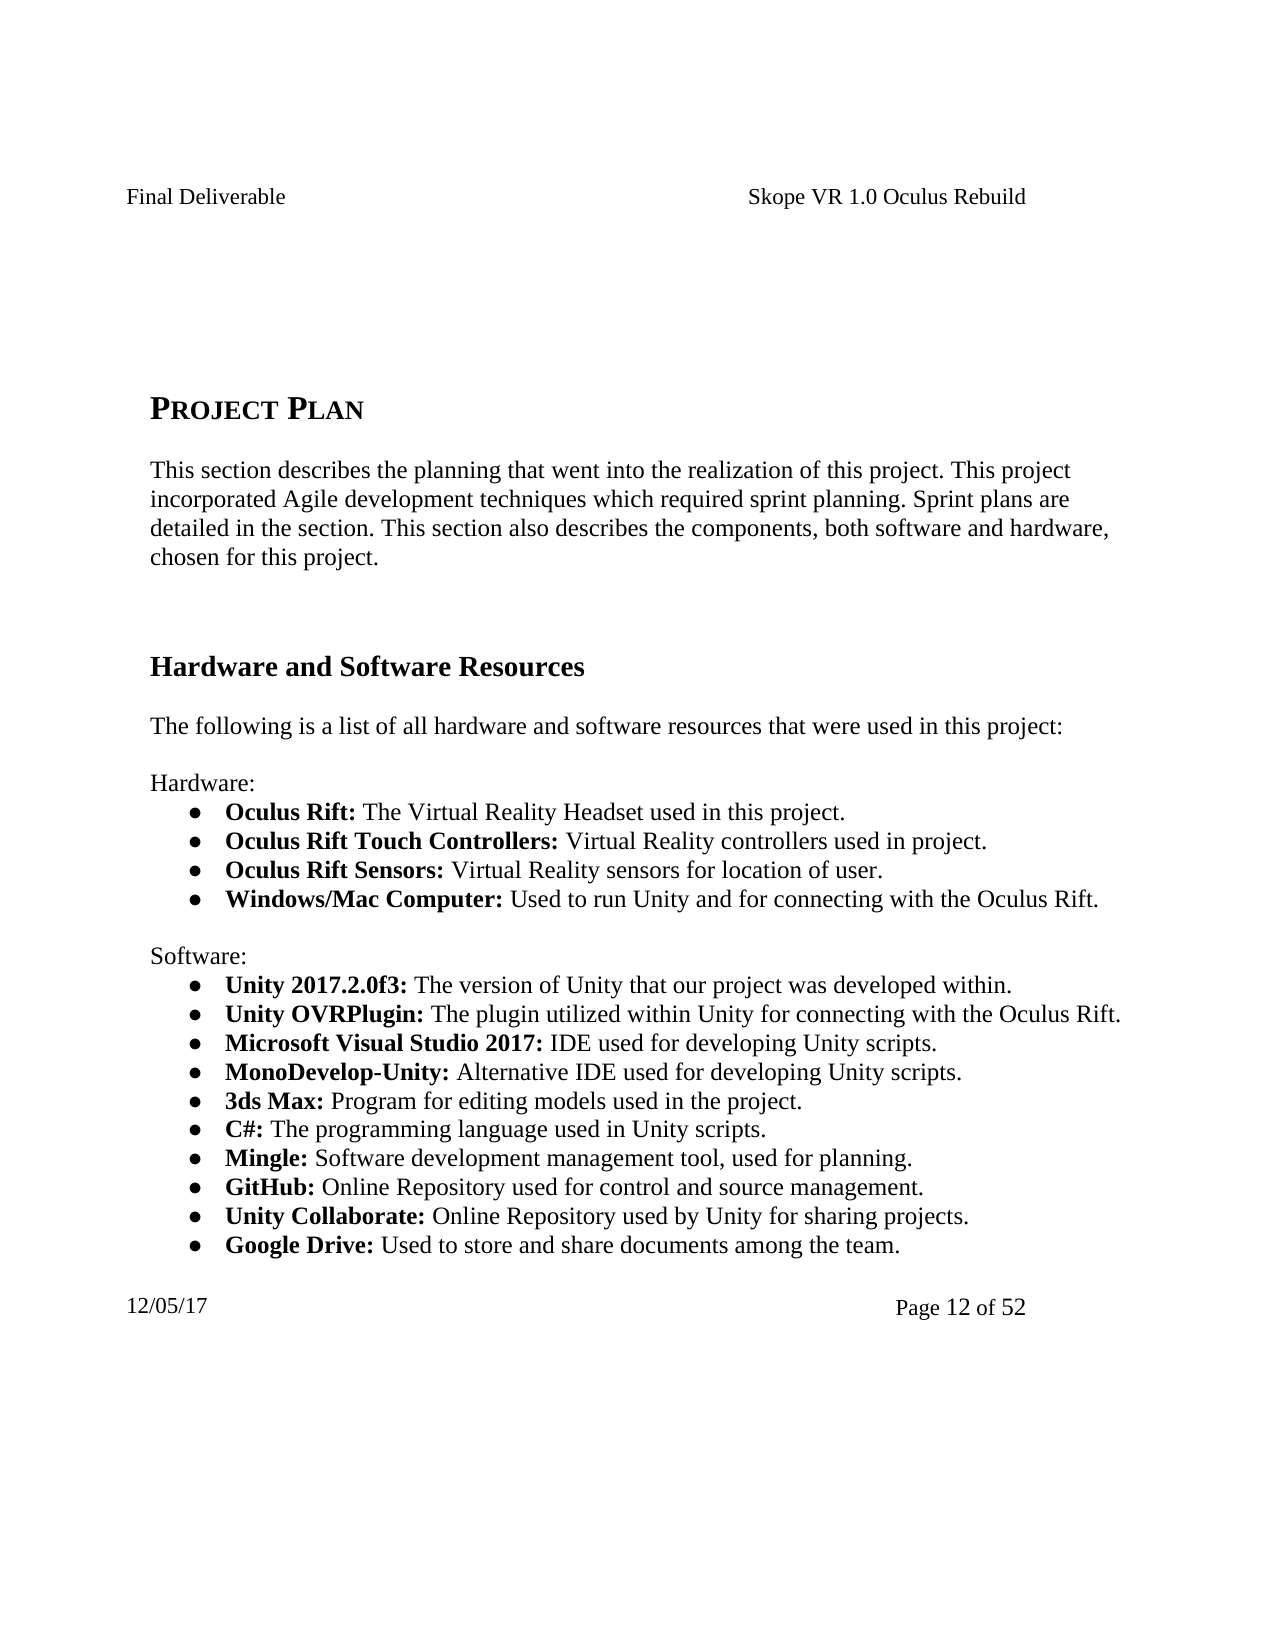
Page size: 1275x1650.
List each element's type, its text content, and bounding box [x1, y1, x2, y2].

list Oculus Rift Touch Controllers: Virtual Reality controllers used in project. [187, 826, 1125, 855]
list Oculus Rift Sensors: Virtual Reality sensors for location of user. [187, 855, 1125, 884]
list Oculus Rift: The Virtual Reality Headset used in this project. [187, 797, 1125, 826]
list Unity OVRPlugin: The plugin utilized within Unity for connecting with the Oculus Rift. [187, 999, 1125, 1028]
list Windows/Mac Computer: Used to run Unity and for connecting with the Oculus Rift. [187, 884, 1125, 913]
subtitle Project Plan [150, 388, 1125, 427]
text Hardware: [150, 768, 1125, 797]
list 3ds Max: Program for editing models used in the project. [187, 1086, 1125, 1114]
text This section describes the planning that went into the realization of this project. This project incorporated Agile development techniques which required sprint planning. Sprint plans are detailed in the section. This section also describes the components, both software and hardware, chosen for this project. [150, 455, 1125, 570]
list Unity Collaborate: Online Repository used by Unity for sharing projects. [187, 1201, 1125, 1230]
list Google Drive: Used to store and share documents among the team. [187, 1230, 1125, 1259]
list Unity 2017.2.0f3: The version of Unity that our project was developed within. [187, 970, 1125, 999]
list GitHub: Online Repository used for control and source management. [187, 1172, 1125, 1201]
text The following is a list of all hardware and software resources that were used in this project: [150, 711, 1125, 740]
subtitle Hardware and Software Resources [150, 649, 1125, 682]
list MonoDevelop-Unity: Alternative IDE used for developing Unity scripts. [187, 1057, 1125, 1086]
list C#: The programming language used in Unity scripts. [187, 1114, 1125, 1143]
text Software: [150, 941, 1125, 970]
list Microsoft Visual Studio 2017: IDE used for developing Unity scripts. [187, 1028, 1125, 1057]
list Mingle: Software development management tool, used for planning. [187, 1143, 1125, 1172]
